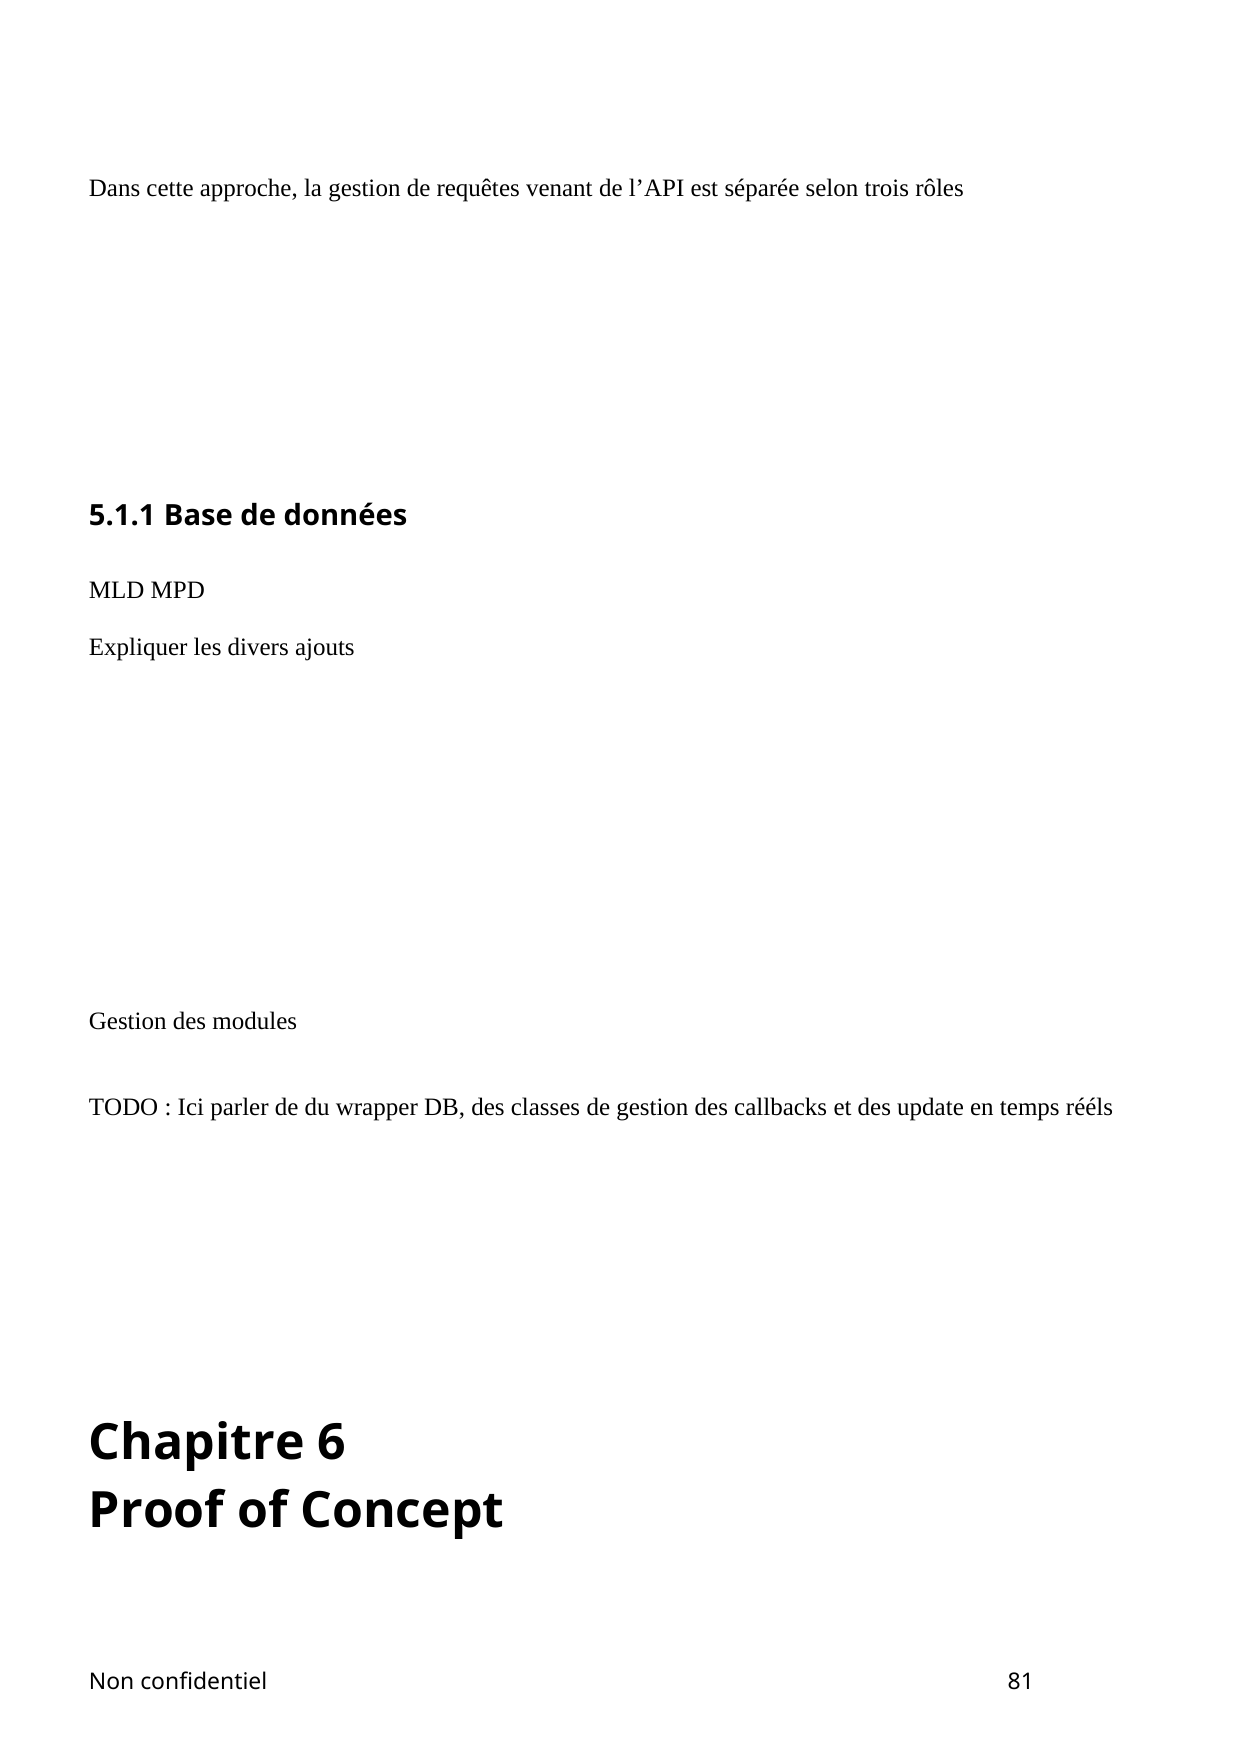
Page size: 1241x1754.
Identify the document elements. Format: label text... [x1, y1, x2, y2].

subtitle Base de données [89, 494, 1152, 533]
subtitle Proof of Concept [89, 1406, 1152, 1543]
text MLD MPD [89, 575, 1152, 603]
text Expliquer les divers ajouts [89, 632, 1152, 661]
text Dans cette approche, la gestion de requêtes venant de l’API est séparée selon trois rôles [89, 173, 1152, 202]
text TODO : Ici parler de du wrapper DB, des classes de gestion des callbacks et des update en temps rééls [89, 1092, 1152, 1121]
text Gestion des modules [89, 1006, 1152, 1035]
